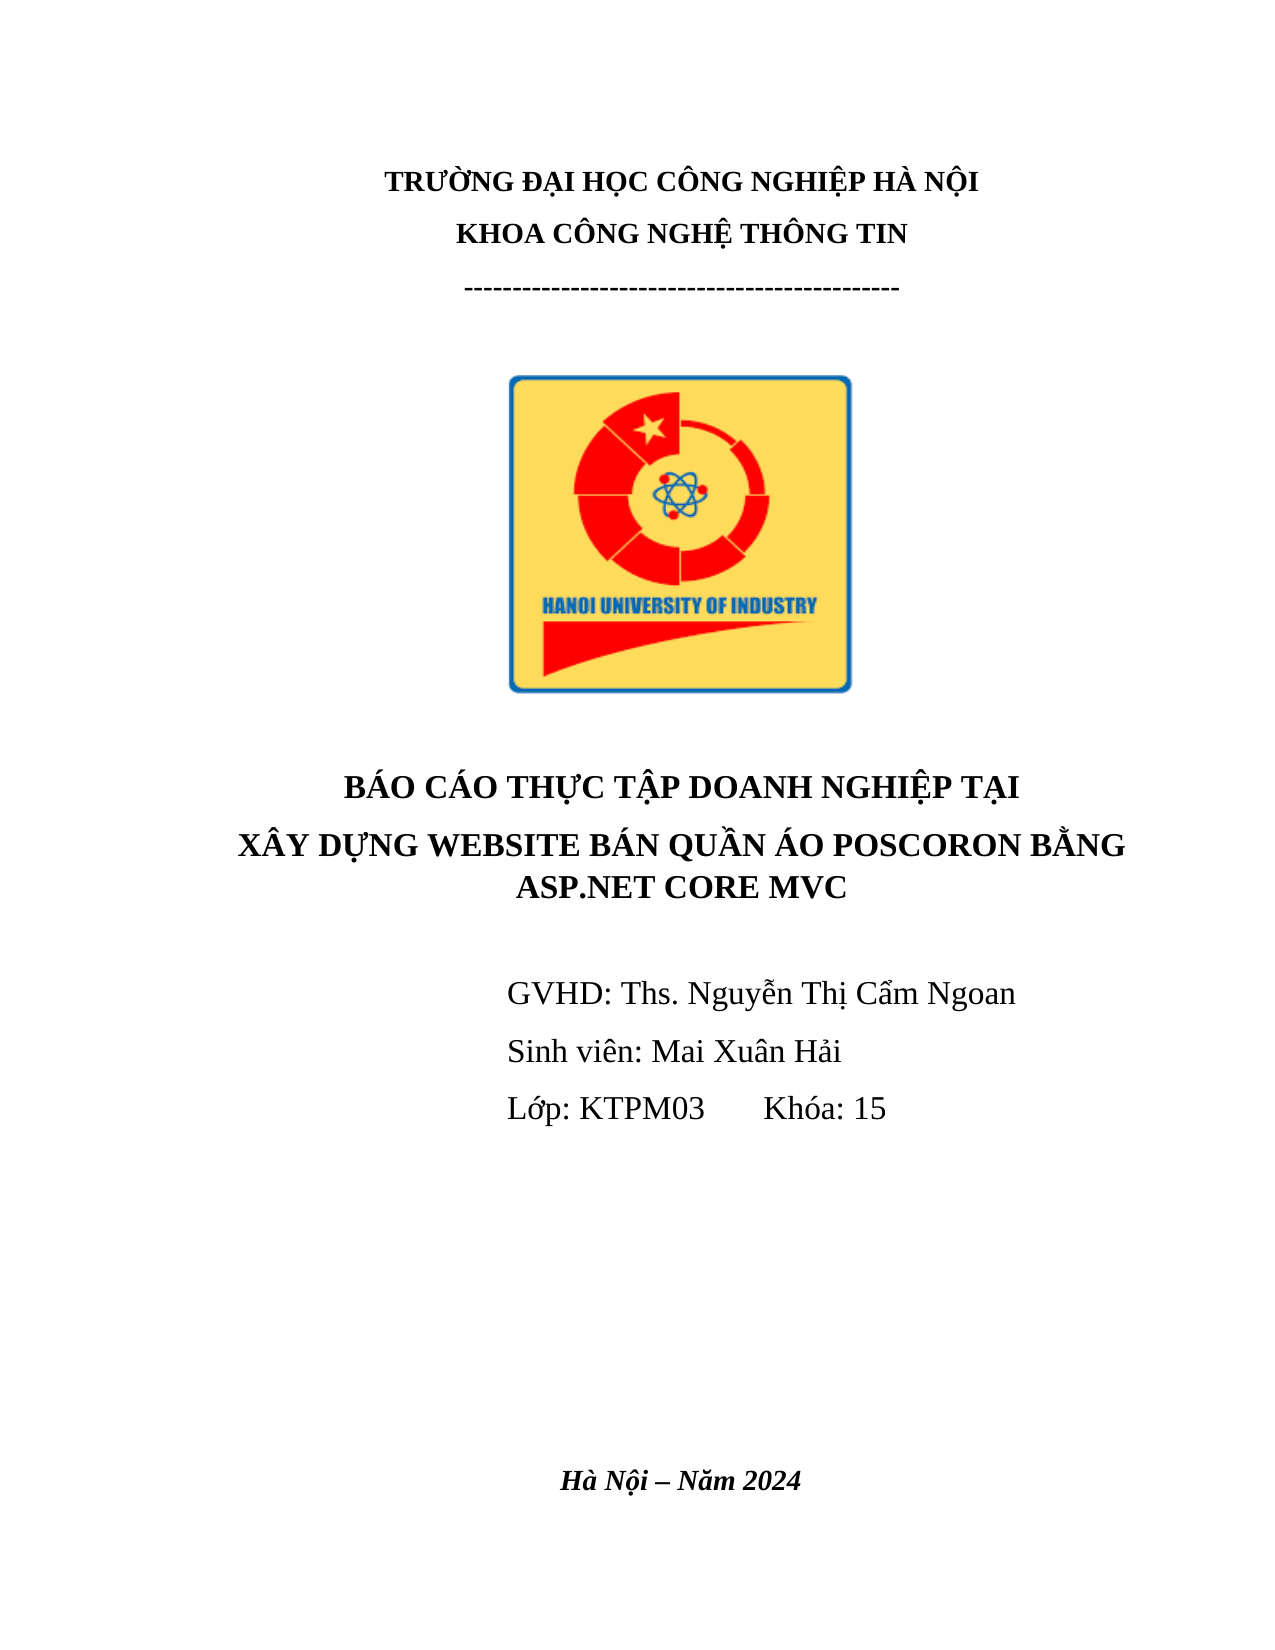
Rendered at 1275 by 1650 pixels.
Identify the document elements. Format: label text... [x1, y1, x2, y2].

text Lớp: KTPM03 Khóa: 15 [507, 1089, 1157, 1127]
text BÁO CÁO THỰC TẬP DOANH NGHIỆP TẠI [207, 768, 1157, 806]
text --------------------------------------------- [207, 269, 1157, 303]
text TRƯỜNG ĐẠI HỌC CÔNG NGHIỆP HÀ NỘI [207, 164, 1157, 197]
text XÂY DỰNG WEBSITE BÁN QUẦN ÁO POSCORON BẰNG ASP.NET CORE MVC [207, 826, 1157, 905]
text Sinh viên: Mai Xuân Hải [507, 1031, 1157, 1069]
text GVHD: Ths. Nguyễn Thị Cẩm Ngoan [507, 974, 1157, 1012]
picture [508, 375, 856, 696]
text KHOA CÔNG NGHỆ THÔNG TIN [207, 217, 1157, 250]
text Hà Nội – Năm 2024 [207, 1463, 1157, 1497]
